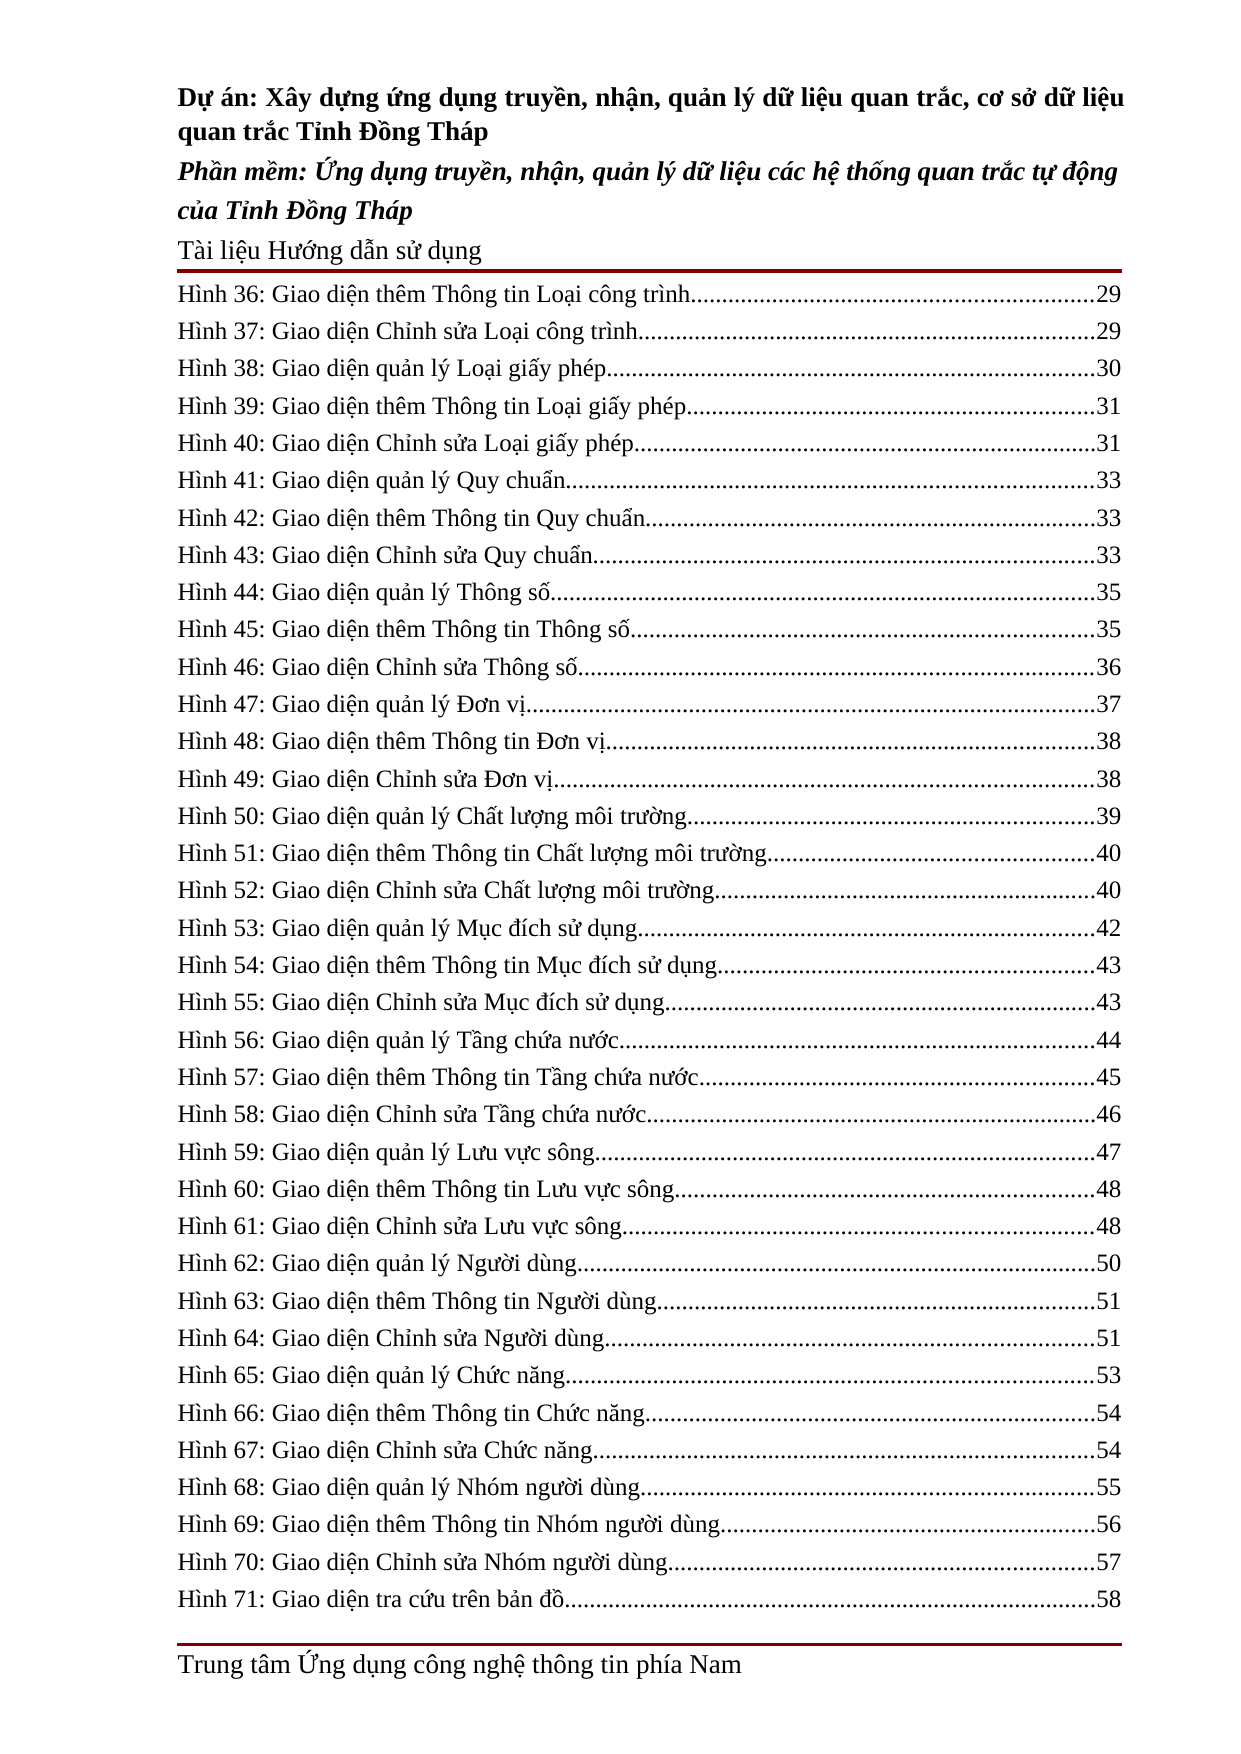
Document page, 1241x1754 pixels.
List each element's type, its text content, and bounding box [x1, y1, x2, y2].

text Hình 45: Giao diện thêm Thông tin Thông số 35 [177, 614, 1122, 643]
text Hình 41: Giao diện quản lý Quy chuẩn 33 [177, 465, 1122, 494]
text Hình 46: Giao diện Chỉnh sửa Thông số 36 [177, 652, 1122, 681]
text Hình 65: Giao diện quản lý Chức năng 53 [177, 1360, 1122, 1389]
text Hình 48: Giao diện thêm Thông tin Đơn vị 38 [177, 726, 1122, 755]
text Hình 51: Giao diện thêm Thông tin Chất lượng môi trường 40 [177, 838, 1122, 867]
text Hình 59: Giao diện quản lý Lưu vực sông 47 [177, 1137, 1122, 1165]
text Hình 68: Giao diện quản lý Nhóm người dùng 55 [177, 1472, 1122, 1501]
text Hình 57: Giao diện thêm Thông tin Tầng chứa nước 45 [177, 1062, 1122, 1091]
text Hình 58: Giao diện Chỉnh sửa Tầng chứa nước 46 [177, 1099, 1122, 1128]
text Hình 55: Giao diện Chỉnh sửa Mục đích sử dụng 43 [177, 987, 1122, 1016]
text Hình 56: Giao diện quản lý Tầng chứa nước 44 [177, 1025, 1122, 1053]
text Hình 67: Giao diện Chỉnh sửa Chức năng 54 [177, 1435, 1122, 1464]
text Hình 36: Giao diện thêm Thông tin Loại công trình 29 [177, 279, 1122, 308]
text Hình 71: Giao diện tra cứu trên bản đồ 58 [177, 1584, 1122, 1613]
text Hình 54: Giao diện thêm Thông tin Mục đích sử dụng 43 [177, 950, 1122, 979]
text Hình 38: Giao diện quản lý Loại giấy phép 30 [177, 353, 1122, 382]
text Hình 61: Giao diện Chỉnh sửa Lưu vực sông 48 [177, 1211, 1122, 1240]
text Hình 62: Giao diện quản lý Người dùng 50 [177, 1248, 1122, 1277]
text Hình 50: Giao diện quản lý Chất lượng môi trường 39 [177, 801, 1122, 830]
text Hình 69: Giao diện thêm Thông tin Nhóm người dùng 56 [177, 1509, 1122, 1538]
text Hình 64: Giao diện Chỉnh sửa Người dùng 51 [177, 1323, 1122, 1352]
text Hình 53: Giao diện quản lý Mục đích sử dụng 42 [177, 913, 1122, 942]
text Hình 60: Giao diện thêm Thông tin Lưu vực sông 48 [177, 1174, 1122, 1203]
text Hình 43: Giao diện Chỉnh sửa Quy chuẩn 33 [177, 540, 1122, 569]
text Hình 44: Giao diện quản lý Thông số 35 [177, 577, 1122, 606]
text Hình 39: Giao diện thêm Thông tin Loại giấy phép 31 [177, 391, 1122, 419]
text Hình 47: Giao diện quản lý Đơn vị 37 [177, 689, 1122, 718]
text Hình 66: Giao diện thêm Thông tin Chức năng 54 [177, 1398, 1122, 1426]
text Hình 70: Giao diện Chỉnh sửa Nhóm người dùng 57 [177, 1547, 1122, 1576]
text Hình 40: Giao diện Chỉnh sửa Loại giấy phép 31 [177, 428, 1122, 457]
text Hình 63: Giao diện thêm Thông tin Người dùng 51 [177, 1286, 1122, 1314]
text Hình 42: Giao diện thêm Thông tin Quy chuẩn 33 [177, 503, 1122, 531]
text Hình 37: Giao diện Chỉnh sửa Loại công trình 29 [177, 316, 1122, 345]
text Hình 49: Giao diện Chỉnh sửa Đơn vị 38 [177, 764, 1122, 792]
text Hình 52: Giao diện Chỉnh sửa Chất lượng môi trường 40 [177, 876, 1122, 904]
